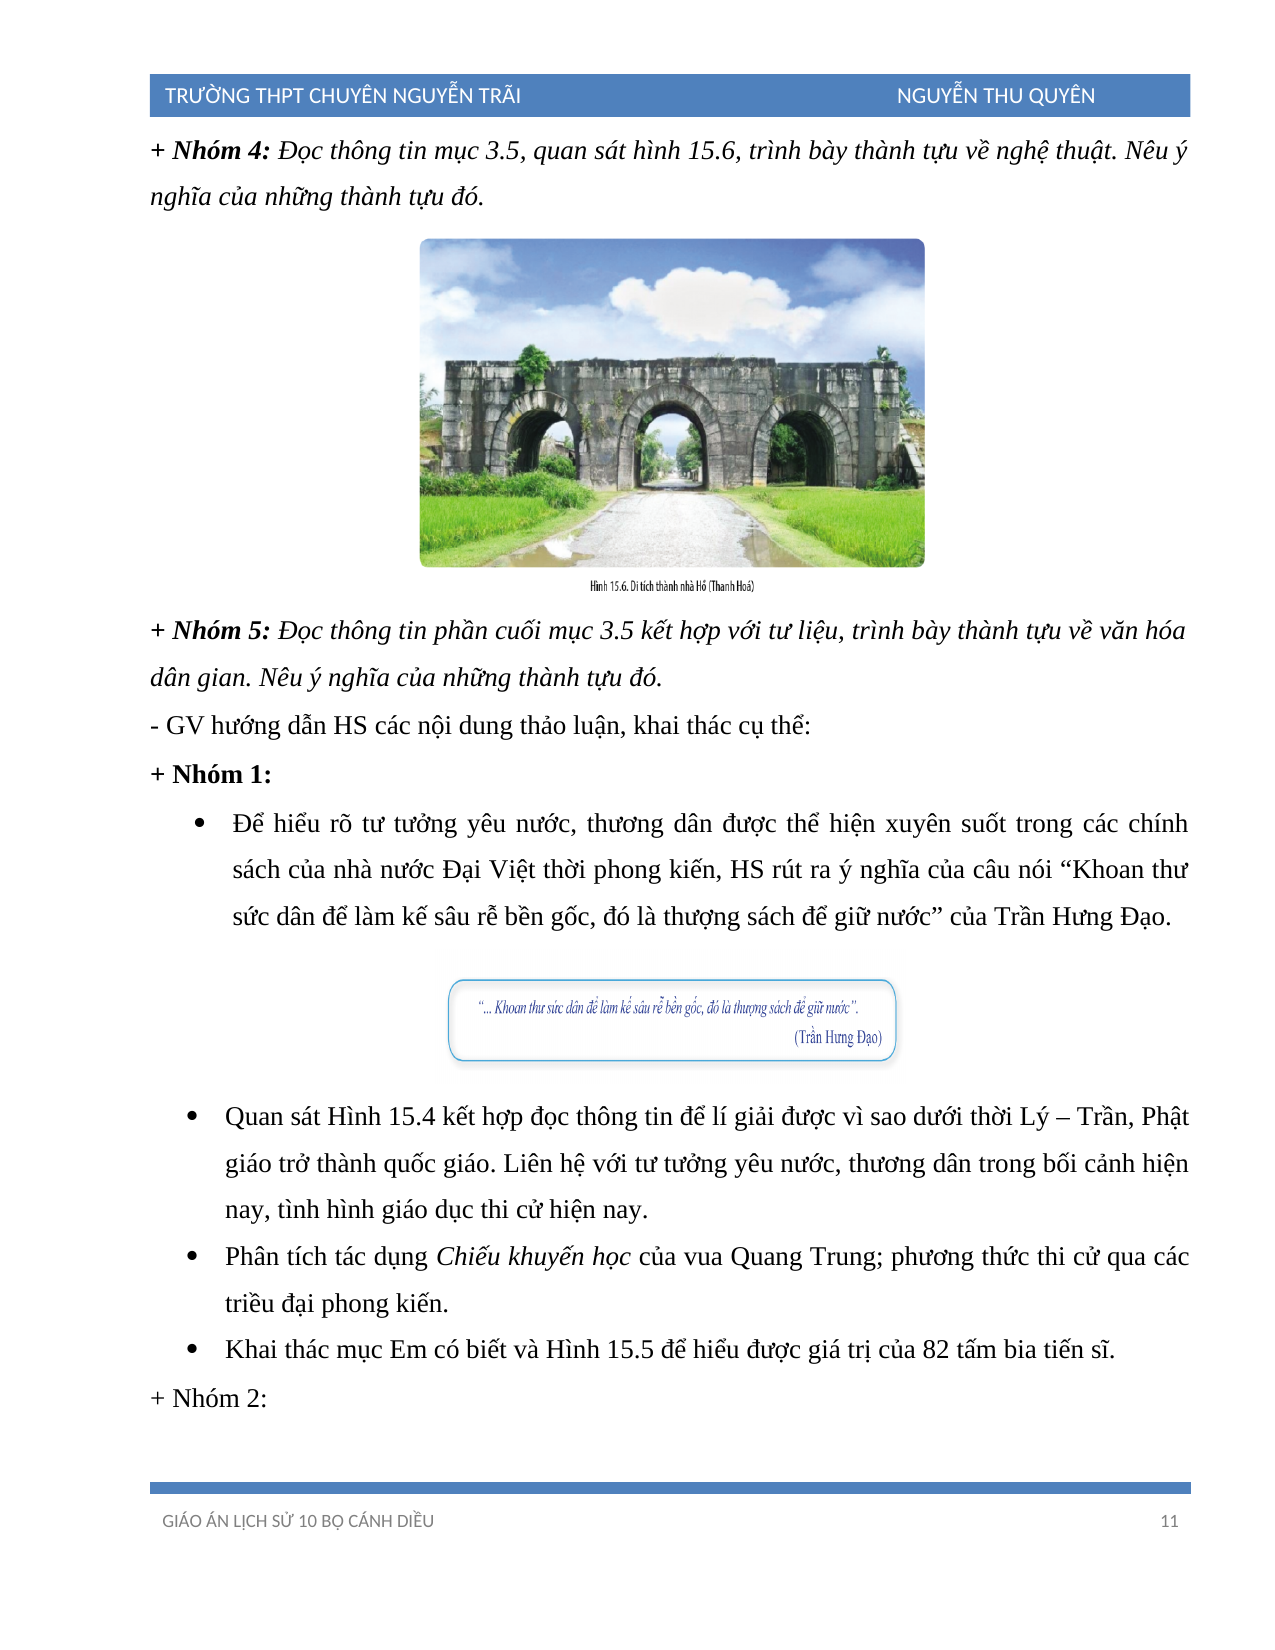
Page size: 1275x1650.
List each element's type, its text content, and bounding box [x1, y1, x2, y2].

picture [433, 949, 908, 1084]
picture [408, 229, 933, 598]
text + Nhóm 2: [150, 1382, 1191, 1413]
list Để hiểu rõ tư tưởng yêu nước, thương dân được thể hiện xuyên suốt trong các chính sách của nhà nước Đại Việt thời phong kiến, HS rút ra ý nghĩa của câu nói “Khoan thư sức dân để làm kế sâu rễ bền gốc, đó là thượng sách để giữ nước” của Trần Hưng Đạo. [195, 807, 1191, 931]
text + Nhóm 4: Đọc thông tin mục 3.5, quan sát hình 15.6, trình bày thành tựu về nghệ thuật. Nêu ý nghĩa của những thành tựu đó. [150, 117, 1191, 212]
list Quan sát Hình 15.4 kết hợp đọc thông tin để lí giải được vì sao dưới thời Lý – Trần, Phật giáo trở thành quốc giáo. Liên hệ với tư tưởng yêu nước, thương dân trong bối cảnh hiện nay, tình hình giáo dục thi cử hiện nay. [187, 1100, 1191, 1224]
text + Nhóm 1: [150, 758, 1191, 789]
list Khai thác mục Em có biết và Hình 15.5 để hiểu được giá trị của 82 tấm bia tiến sĩ. [187, 1333, 1191, 1365]
list Phân tích tác dụng Chiếu khuyến học của vua Quang Trung; phương thức thi cử qua các triều đại phong kiến. [187, 1240, 1191, 1318]
text - GV hướng dẫn HS các nội dung thảo luận, khai thác cụ thể: [150, 709, 1191, 741]
text + Nhóm 5: Đọc thông tin phần cuối mục 3.5 kết hợp với tư liệu, trình bày thành tựu về văn hóa dân gian. Nêu ý nghĩa của những thành tựu đó. [150, 614, 1191, 692]
